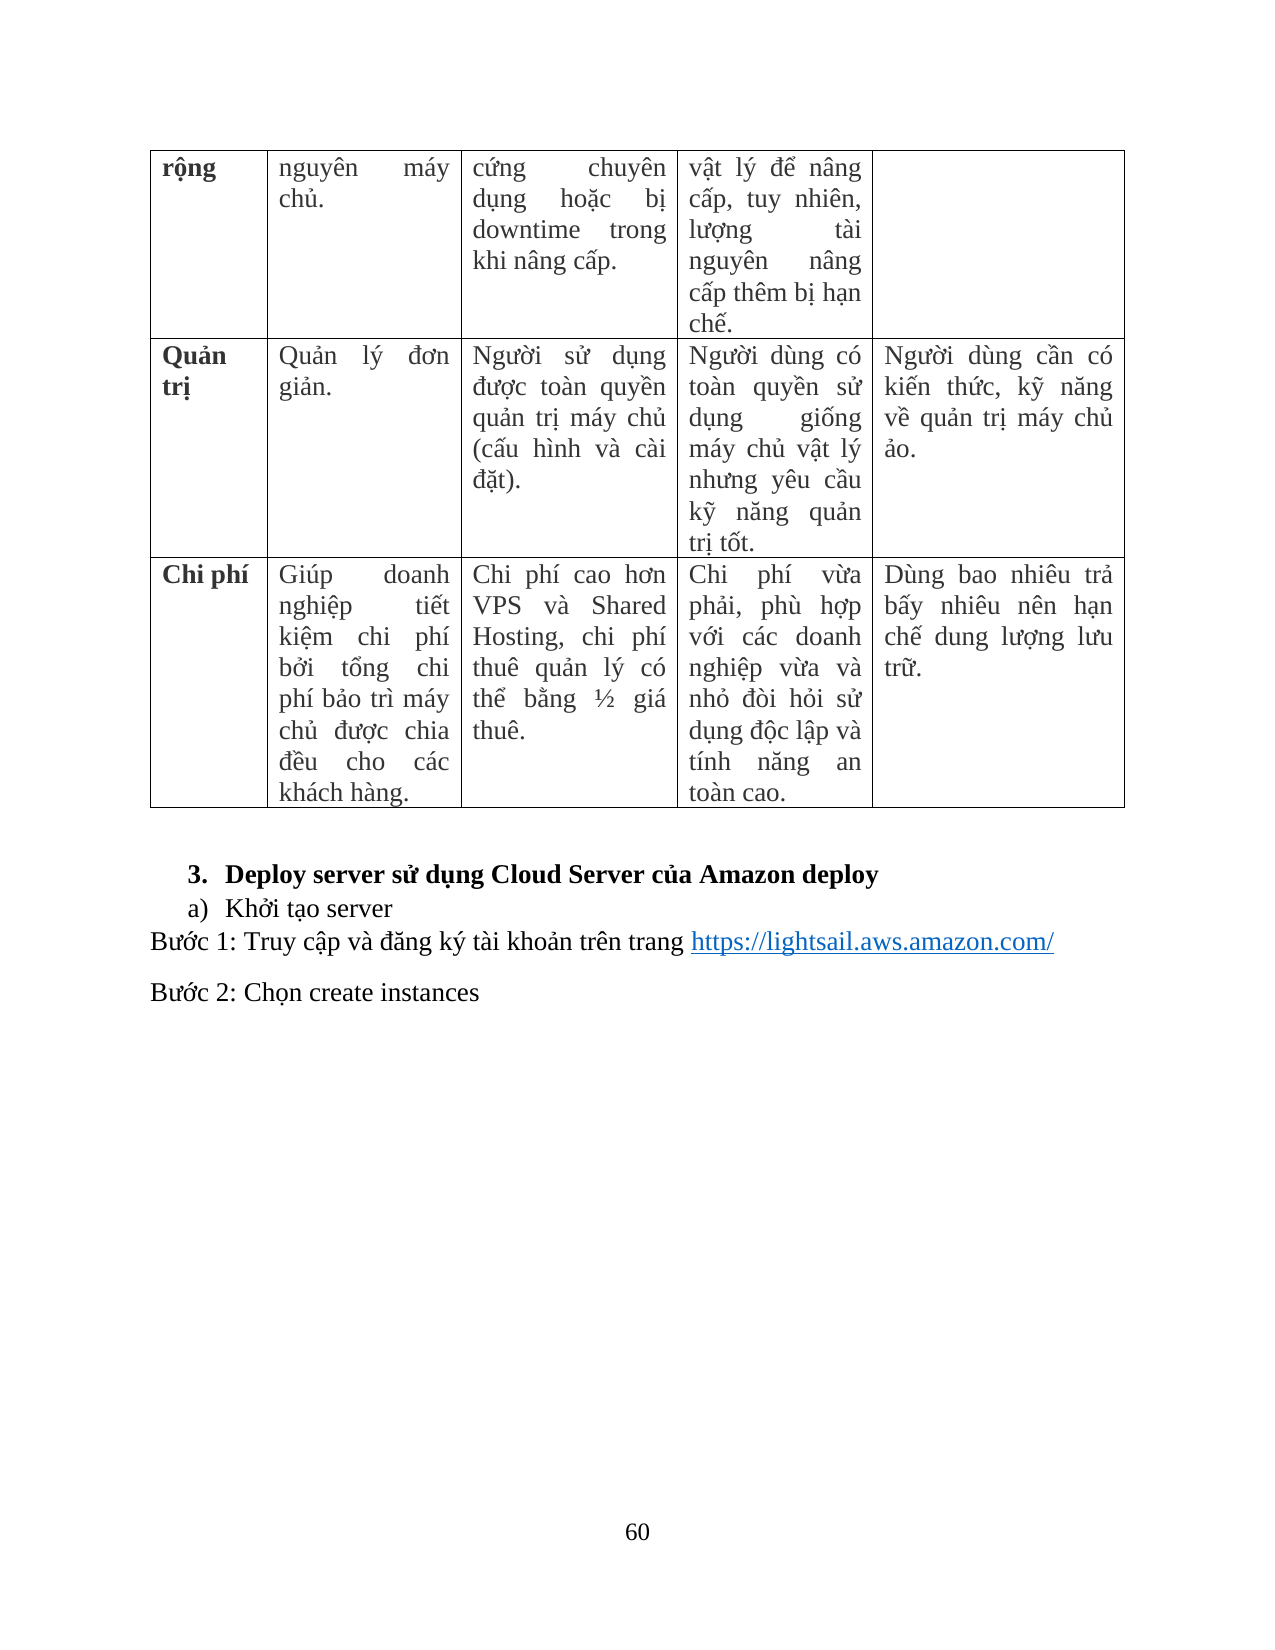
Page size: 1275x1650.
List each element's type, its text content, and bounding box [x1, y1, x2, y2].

table_cell Quản lý đơn giản. [268, 339, 461, 557]
text Bước 1: Truy cập và đăng ký tài khoản trên trang https://lightsail.aws.amazon.com/ [150, 926, 1125, 957]
table_cell Khả năng mở rộng [151, 151, 267, 338]
table_cell Chi phí cao hơn VPS và Shared Hosting, chi phí thuê quản lý có thể bằng ½ giá thuê. [462, 558, 677, 807]
table_cell Người dùng có toàn quyền sử dụng giống máy chủ vật lý nhưng yêu cầu kỹ năng quản trị tốt. [678, 339, 872, 557]
list Deploy server sử dụng Cloud Server của Amazon deploy [187, 858, 1125, 889]
table_cell Dùng bao nhiêu trả bấy nhiêu nên hạn chế dung lượng lưu trữ. [873, 558, 1124, 807]
table_cell Người dùng cần có kiến thức, kỹ năng về quản trị máy chủ ảo. [873, 339, 1124, 557]
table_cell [268, 151, 461, 338]
table_cell Chi phí vừa phải, phù hợp với các doanh nghiệp vừa và nhỏ đòi hỏi sử dụng độc lập và tính năng an toàn cao. [678, 558, 872, 807]
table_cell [678, 151, 872, 338]
table_cell Chi phí [151, 558, 267, 807]
table_cell Người sử dụng được toàn quyền quản trị máy chủ (cấu hình và cài đặt). [462, 339, 677, 557]
table_cell Giúp doanh nghiệp tiết kiệm chi phí bởi tổng chi phí bảo trì máy chủ được chia đều cho các khách hàng. [268, 558, 461, 807]
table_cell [462, 151, 677, 338]
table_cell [873, 151, 1124, 338]
text Bước 2: Chọn create instances [150, 976, 1125, 1007]
list Khởi tạo server [187, 892, 1125, 923]
table_cell Quản trị [151, 339, 267, 557]
